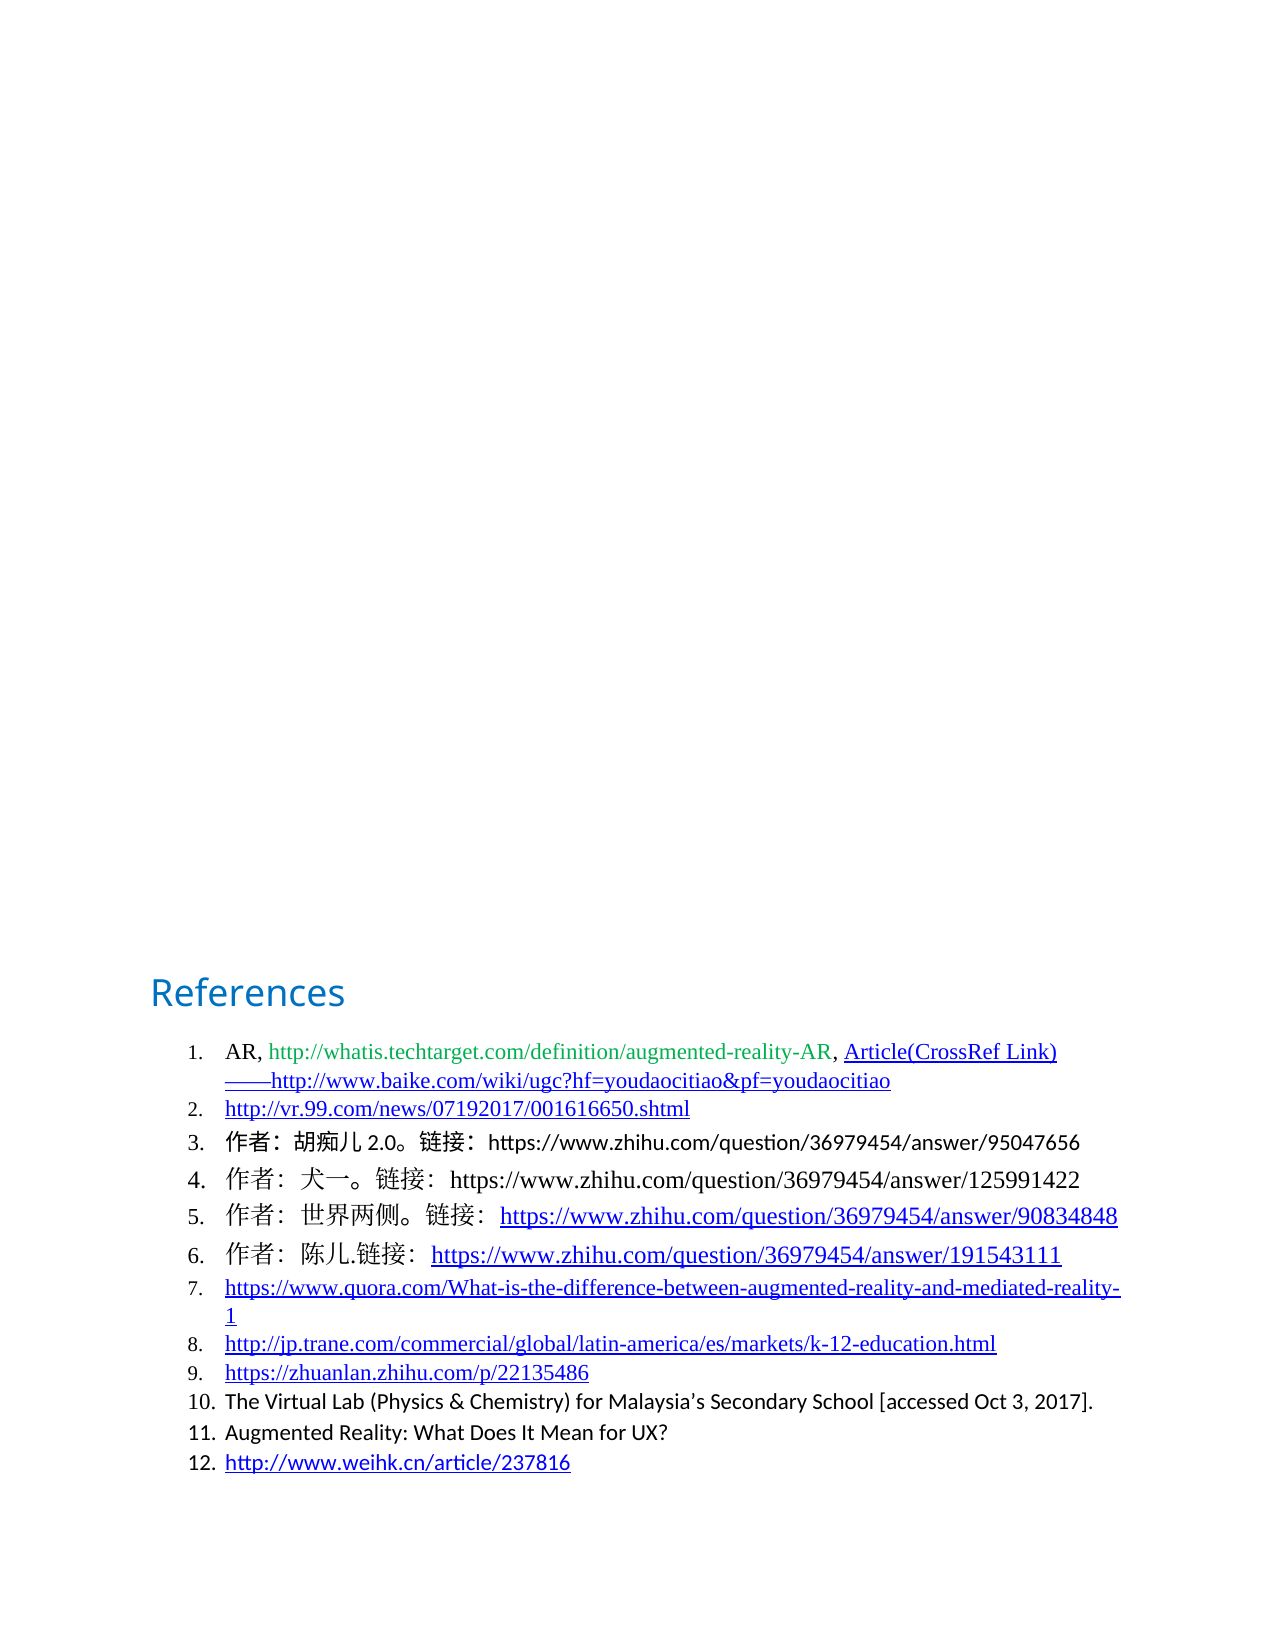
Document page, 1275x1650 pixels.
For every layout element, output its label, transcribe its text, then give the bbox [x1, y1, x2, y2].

text References [150, 967, 1125, 1018]
list AR, http://whatis.techtarget.com/definition/augmented-reality-AR, Article(CrossRef Link) [187, 1038, 1125, 1065]
list http://jp.trane.com/commercial/global/latin-america/es/markets/k-12-education.html [187, 1331, 1125, 1357]
list ——http://www.baike.com/wiki/ugc?hf=youdaocitiao&pf=youdaocitiao [225, 1067, 1125, 1093]
list 作者：犬一。链接：https://www.zhihu.com/question/36979454/answer/125991422 [187, 1159, 1125, 1196]
list http://www.weihk.cn/article/237816 [187, 1448, 1125, 1476]
list 作者：胡痴儿2.0。链接：https://www.zhihu.com/question/36979454/answer/95047656 [187, 1124, 1125, 1157]
list https://www.quora.com/What-is-the-difference-between-augmented-reality-and-mediated-reality-1 [187, 1274, 1125, 1328]
list https://zhuanlan.zhihu.com/p/22135486 [187, 1359, 1125, 1385]
list 作者：世界两侧。链接：https://www.zhihu.com/question/36979454/answer/90834848 [187, 1196, 1125, 1232]
list http://vr.99.com/news/07192017/001616650.shtml [187, 1095, 1125, 1122]
list 作者：陈儿.链接：https://www.zhihu.com/question/36979454/answer/191543111 [187, 1235, 1125, 1271]
list Augmented Reality: What Does It Mean for UX? [187, 1418, 1125, 1446]
list The Virtual Lab (Physics & Chemistry) for Malaysia’s Secondary School [accessed Oct 3, 2017]. [187, 1387, 1125, 1415]
